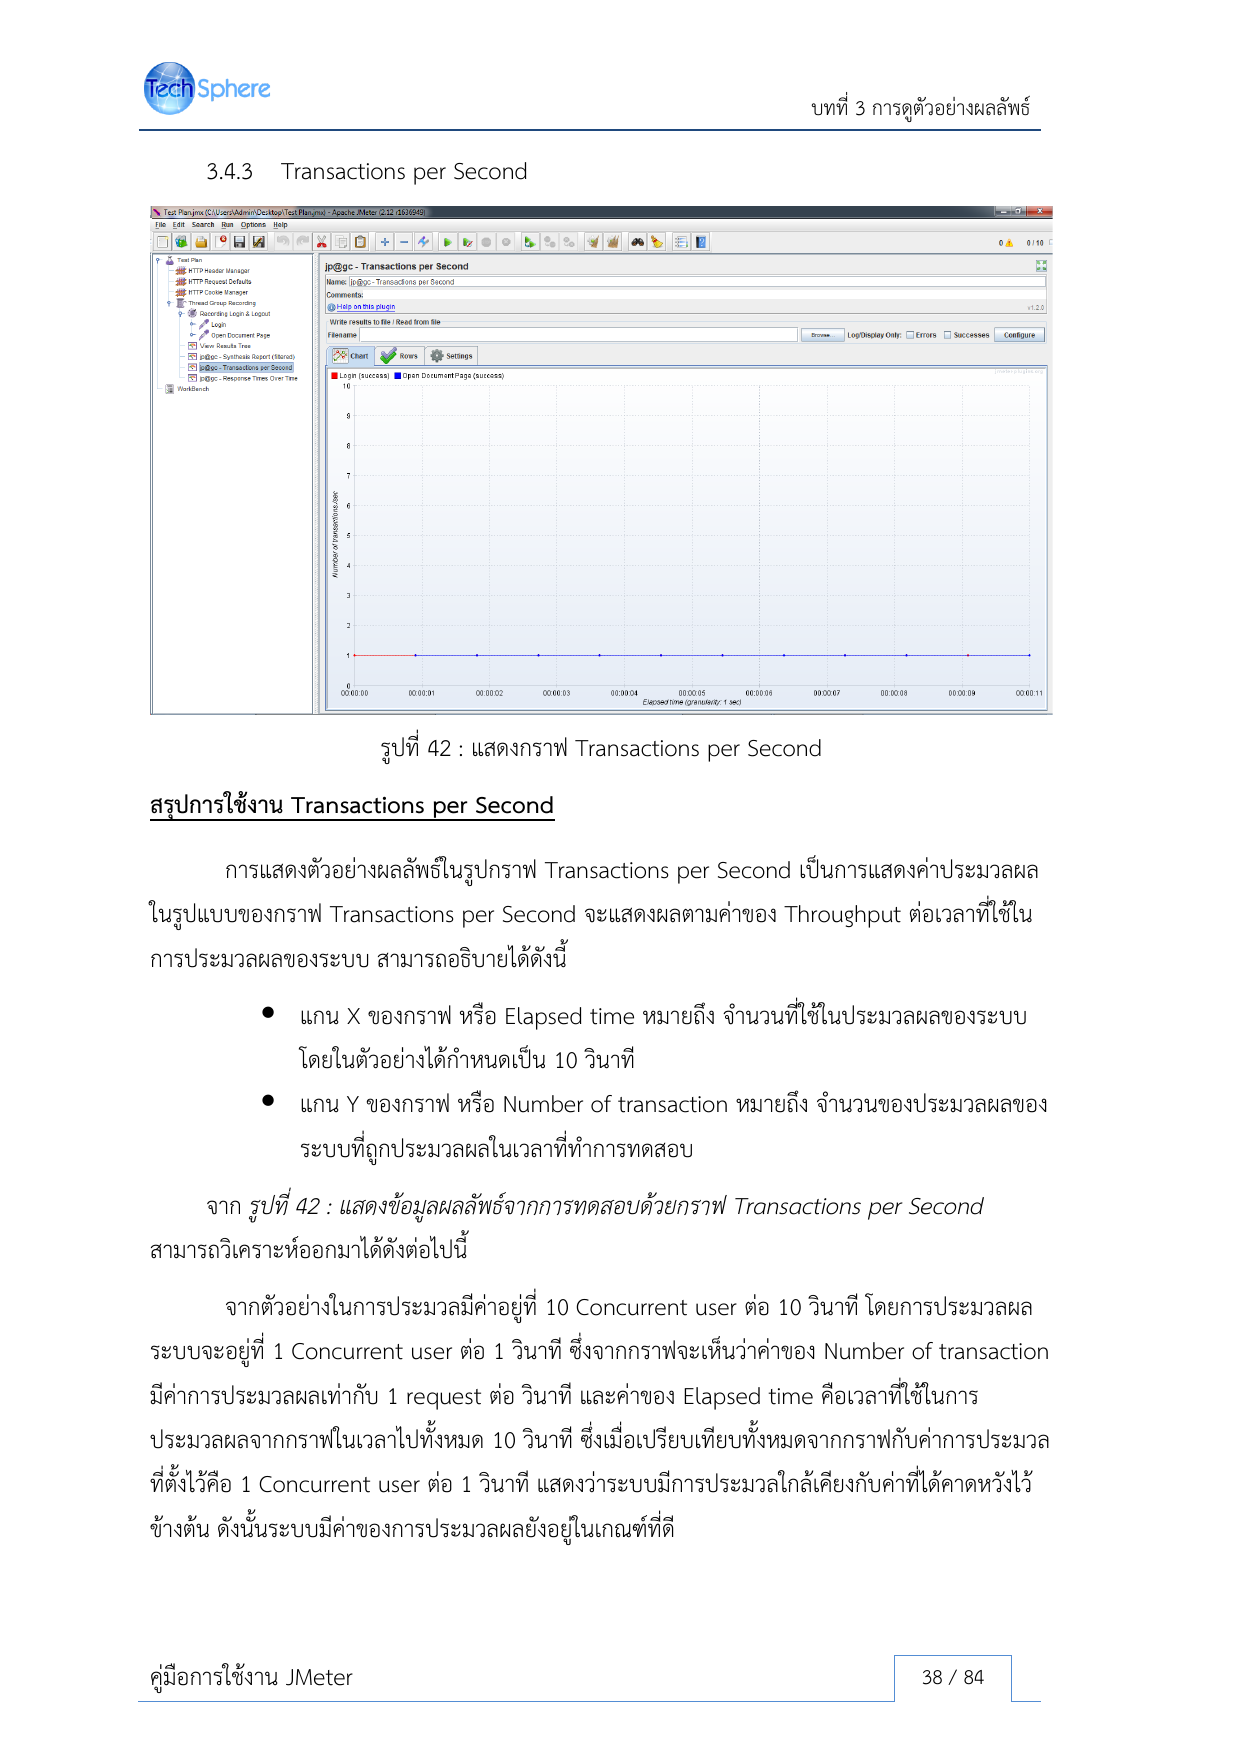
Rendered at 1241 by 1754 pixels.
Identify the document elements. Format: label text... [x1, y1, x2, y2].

list แกน Y ของกราฟ หรือ Number of transaction หมายถึง จำนวนของประมวลผลของระบบที่ถูกประมวลผลในเวลาที่ทำการทดสอบ [262, 1084, 1053, 1172]
text จากตัวอย่างในการประมวลมีค่าอยู่ที่ 10 Concurrent user ต่อ 10 วินาที โดยการประมวลผลระบบจะอยู่ที่ 1 Concurrent user ต่อ 1 วินาที ซึ่งจากกราฟจะเห็นว่าค่าของ Number of transaction มีค่าการประมวลผลเท่ากับ 1 request ต่อ วินาที และค่าของ Elapsed time คือเวลาที่ใช้ในการประมวลผลจากกราฟในเวลาไปทั้งหมด 10 วินาที ซึ่งเมื่อเปรียบเทียบทั้งหมดจากกราฟกับค่าการประมวลที่ตั้งไว้คือ 1 Concurrent user ต่อ 1 วินาที แสดงว่าระบบมีการประมวลใกล้เคียงกับค่าที่ได้คาดหวังไว้ข้างต้น ดังนั้นระบบมีค่าของการประมวลผลยังอยู่ในเกณฑ์ที่ดี [150, 1286, 1053, 1552]
text การแสดงตัวอย่างผลลัพธ์ในรูปกราฟ Transactions per Second เป็นการแสดงค่าประมวลผลในรูปแบบของกราฟ Transactions per Second จะแสดงผลตามค่าของ Throughput ต่อเวลาที่ใช้ในการประมวลผลของระบบ สามารถอธิบายได้ดังนี้ [150, 849, 1053, 982]
text จาก รูปที่ 42 : แสดงข้อมูลผลลัพธ์จากการทดสอบด้วยกราฟ Transactions per Second สามารถวิเคราะห์ออกมาได้ดังต่อไปนี้ [150, 1185, 1053, 1274]
list แกน X ของกราฟ หรือ Elapsed time หมายถึง จำนวนที่ใช้ในประมวลผลของระบบ โดยในตัวอย่างได้กำหนดเป็น 10 วินาที [262, 995, 1053, 1084]
picture [142, 61, 271, 116]
subtitle รูปที่ 42 : แสดงกราฟ Transactions per Second [150, 727, 1053, 772]
text สรุปการใช้งาน Transactions per Second [150, 784, 1053, 828]
picture [150, 206, 1053, 715]
subtitle Transactions per Second [206, 150, 1053, 194]
